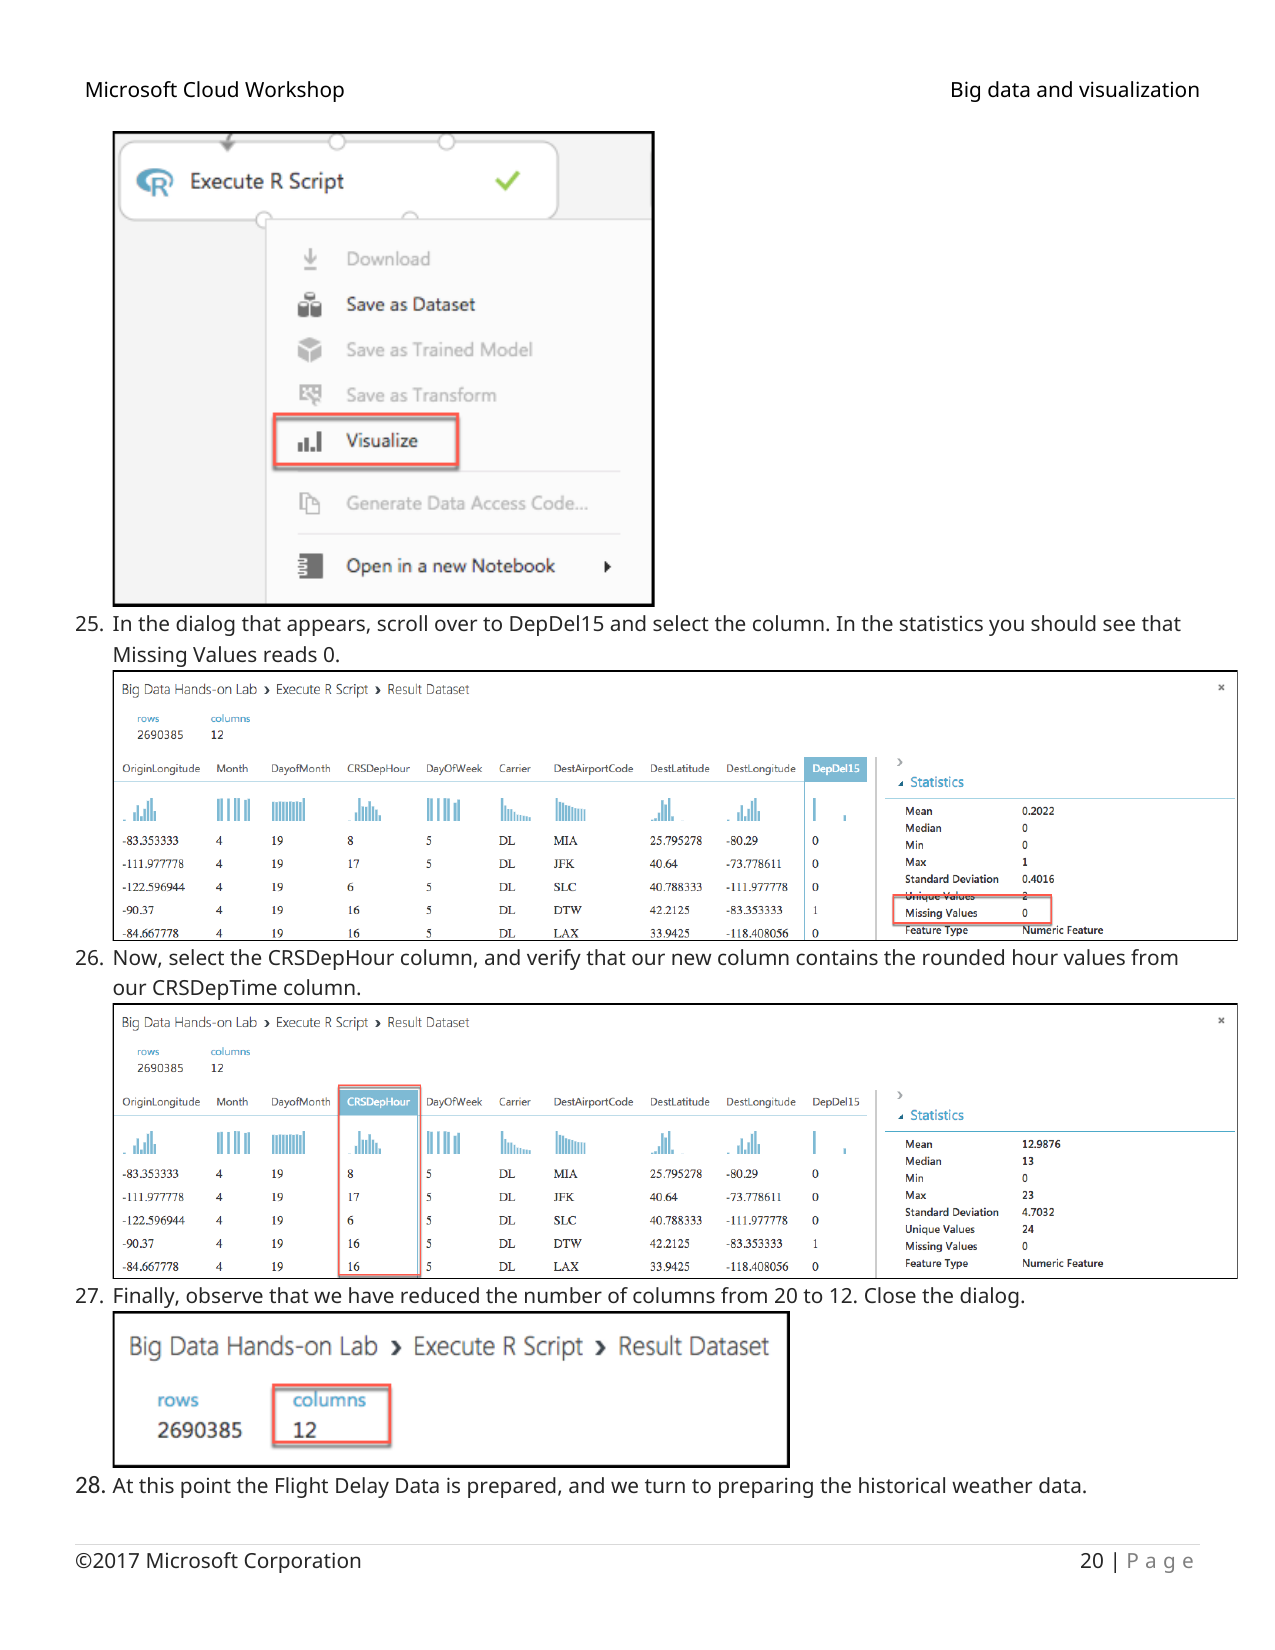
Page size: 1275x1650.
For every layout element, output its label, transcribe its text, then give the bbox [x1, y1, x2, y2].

picture [112, 670, 1238, 941]
picture [112, 1003, 1238, 1279]
list At this point the Flight Delay Data is prepared, and we turn to preparing the historical weather data. [75, 1469, 1200, 1500]
picture [112, 131, 655, 607]
picture [112, 1311, 790, 1468]
